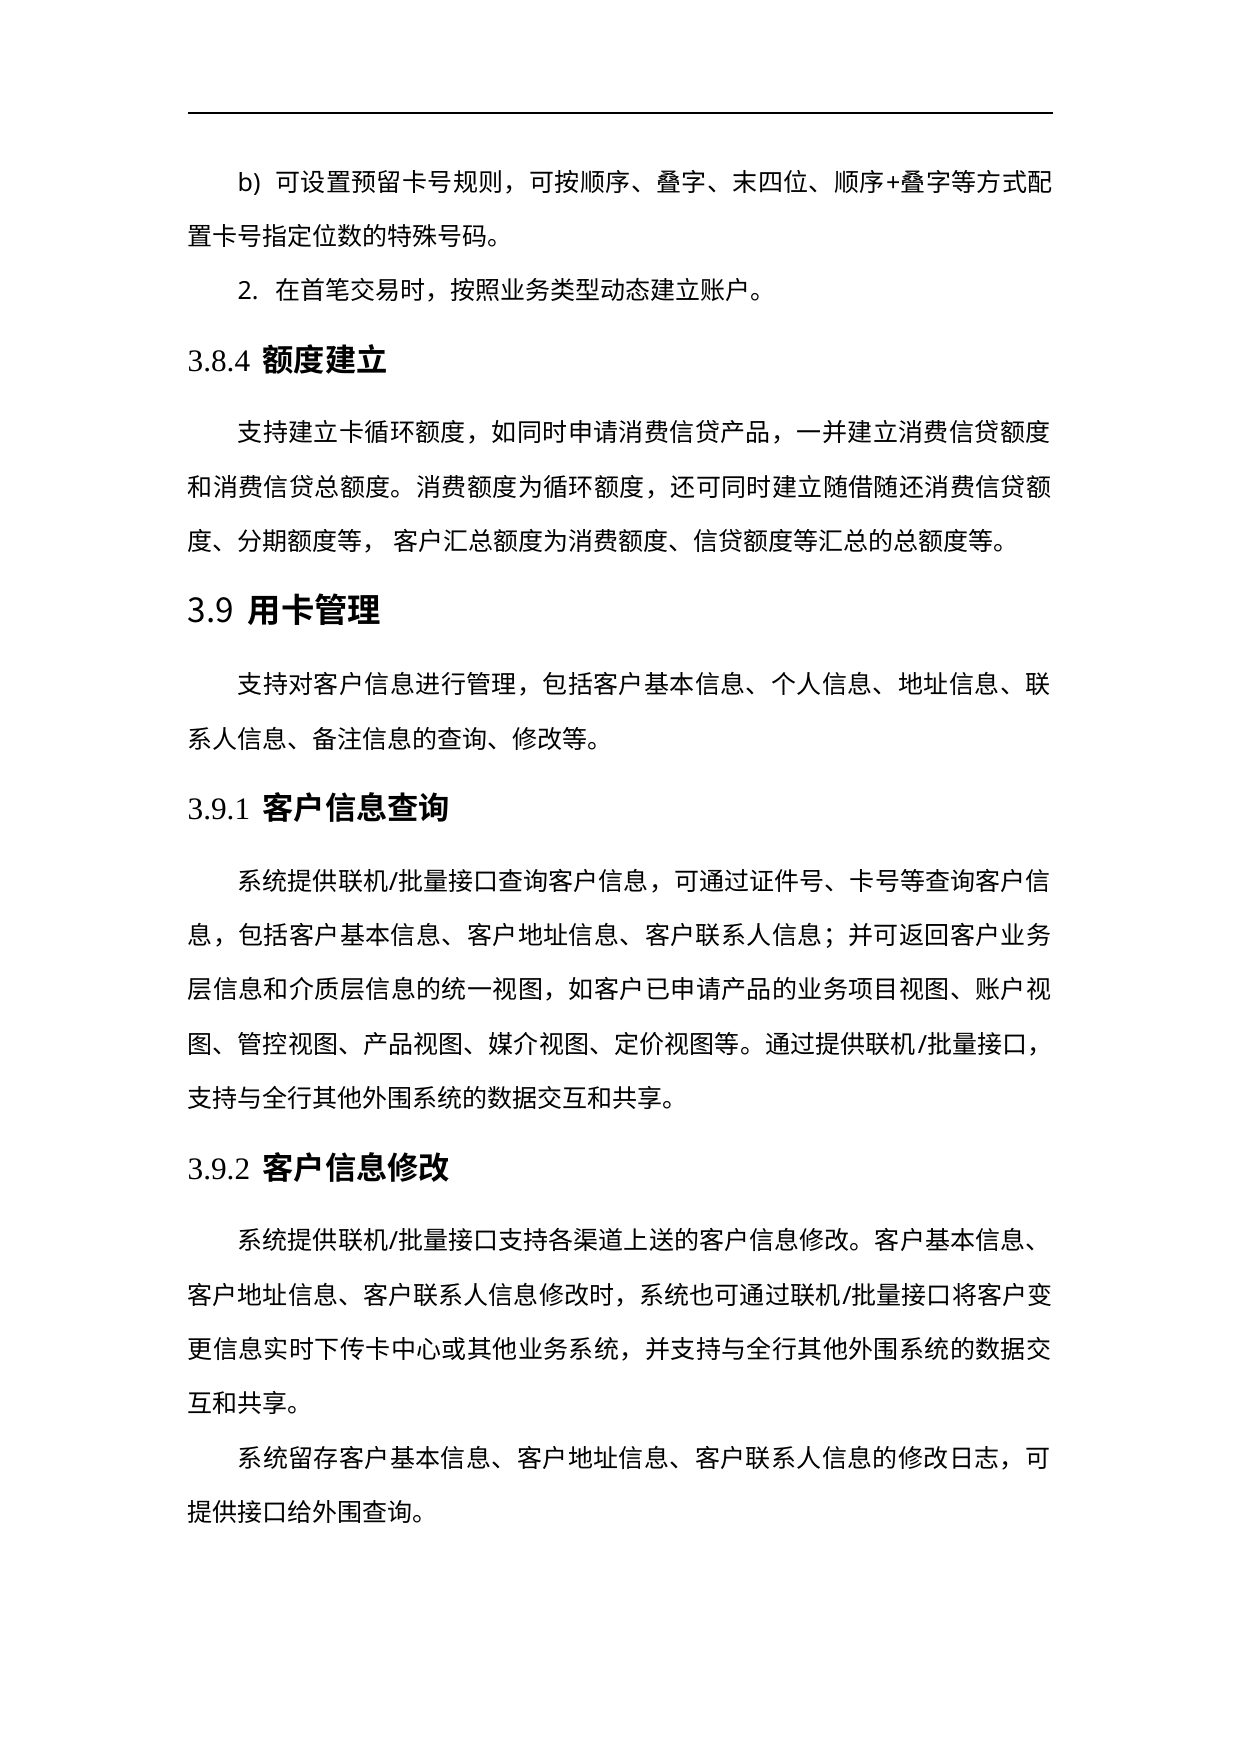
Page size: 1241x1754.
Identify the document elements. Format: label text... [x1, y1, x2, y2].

subtitle 客户信息查询 [187, 774, 1053, 839]
text 支持建立卡循环额度，如同时申请消费信贷产品，一并建立消费信贷额度和消费信贷总额度。消费额度为循环额度，还可同时建立随借随还消费信贷额度、分期额度等， 客户汇总额度为消费额度、信贷额度等汇总的总额度等。 [187, 413, 1053, 558]
text 系统提供联机/批量接口查询客户信息，可通过证件号、卡号等查询客户信息，包括客户基本信息、客户地址信息、客户联系人信息；并可返回客户业务层信息和介质层信息的统一视图，如客户已申请产品的业务项目视图、账户视图、管控视图、产品视图、媒介视图、定价视图等。通过提供联机/批量接口，支持与全行其他外围系统的数据交互和共享。 [187, 861, 1053, 1115]
text 支持对客户信息进行管理，包括客户基本信息、个人信息、地址信息、联系人信息、备注信息的查询、修改等。 [187, 665, 1053, 756]
list 在首笔交易时，按照业务类型动态建立账户。 [187, 271, 1053, 307]
subtitle 额度建立 [187, 325, 1053, 390]
subtitle 客户信息修改 [187, 1133, 1053, 1198]
subtitle 用卡管理 [187, 576, 1053, 641]
list 可设置预留卡号规则，可按顺序、叠字、末四位、顺序+叠字等方式配置卡号指定位数的特殊号码。 [187, 162, 1053, 253]
text 系统提供联机/批量接口支持各渠道上送的客户信息修改。客户基本信息、客户地址信息、客户联系人信息修改时，系统也可通过联机/批量接口将客户变更信息实时下传卡中心或其他业务系统，并支持与全行其他外围系统的数据交互和共享。 [187, 1221, 1053, 1420]
text 系统留存客户基本信息、客户地址信息、客户联系人信息的修改日志，可提供接口给外围查询。 [187, 1438, 1053, 1529]
